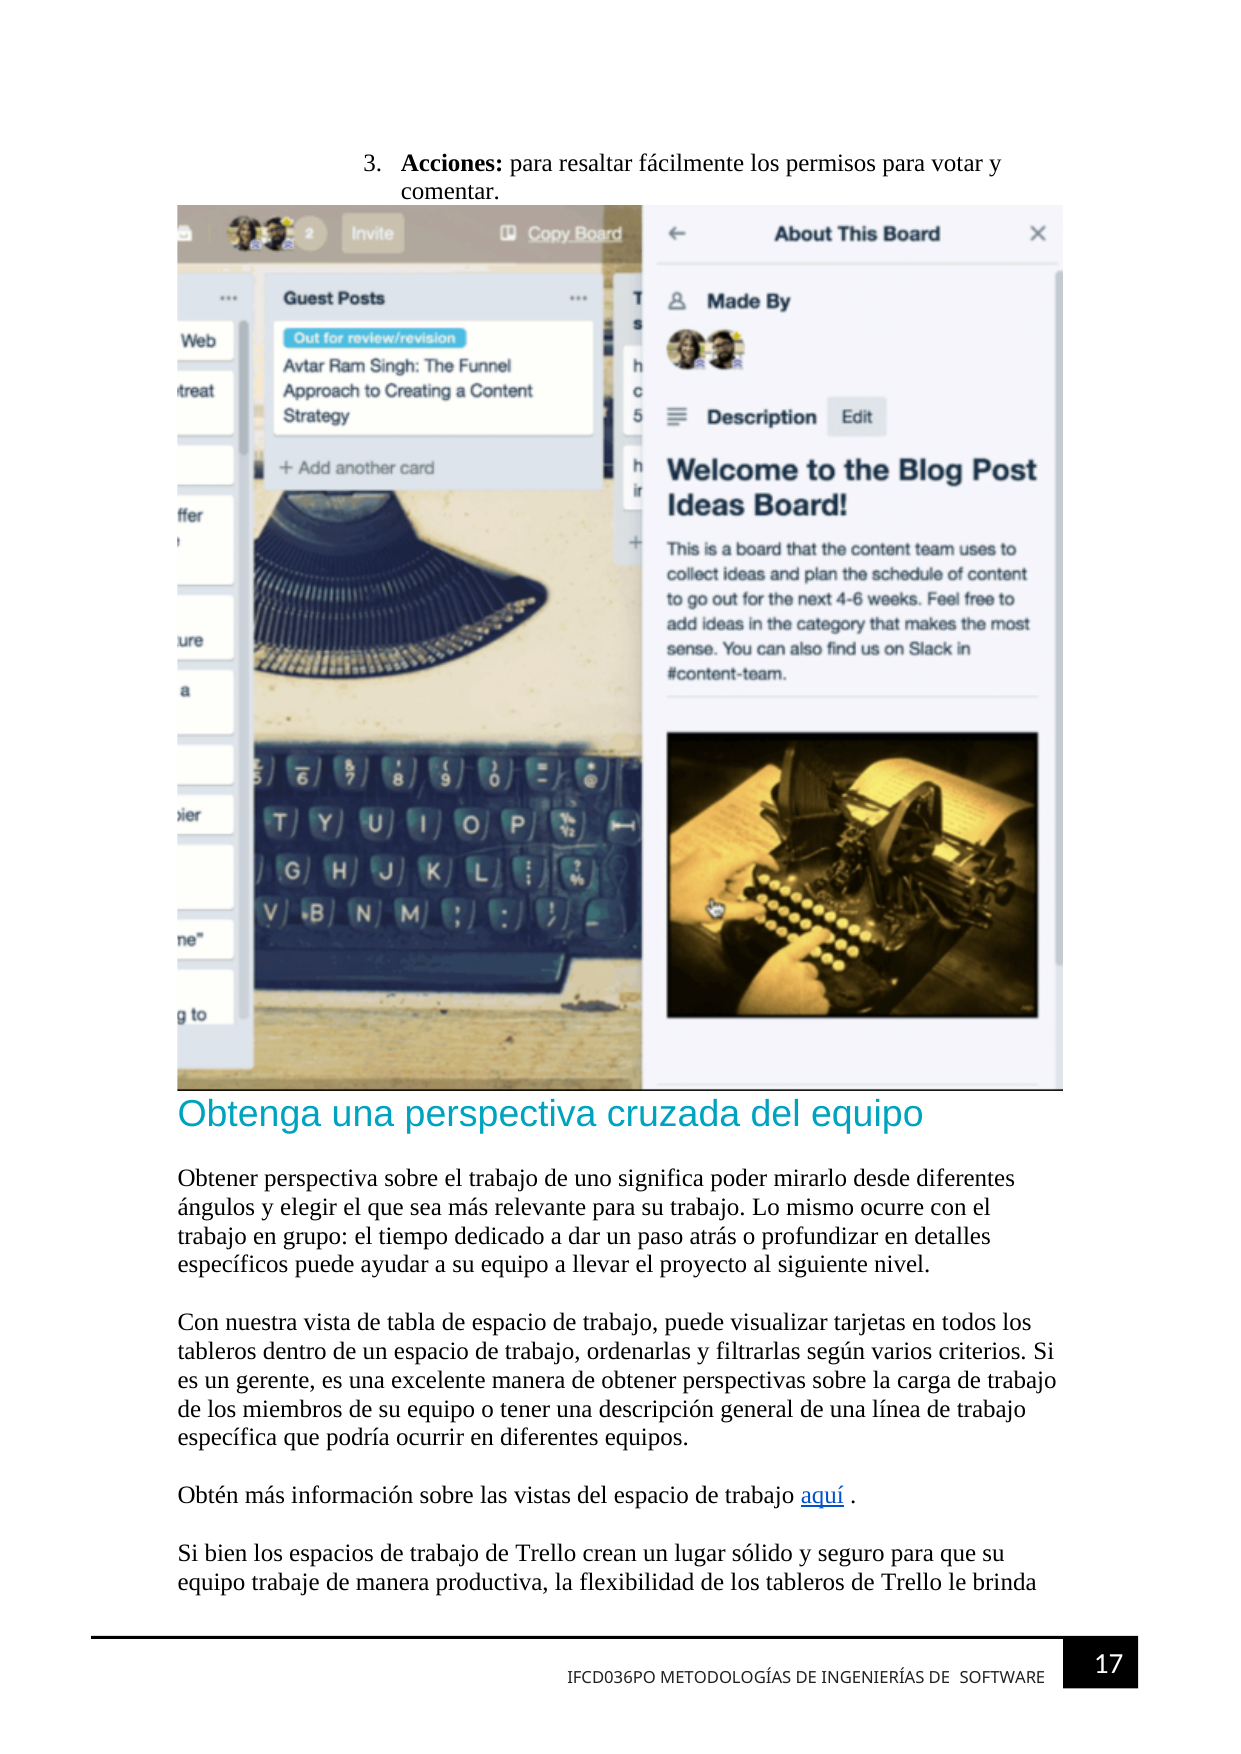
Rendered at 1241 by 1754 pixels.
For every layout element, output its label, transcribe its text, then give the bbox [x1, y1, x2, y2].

picture [177, 205, 1063, 1091]
list Acciones: para resaltar fácilmente los permisos para votar y comentar. [363, 148, 1063, 205]
text Con nuestra vista de tabla de espacio de trabajo, puede visualizar tarjetas en todos los tableros dentro de un espacio de trabajo, ordenarlas y filtrarlas según varios criterios. Si es un gerente, es una excelente manera de obtener perspectivas sobre la carga de trabajo de los miembros de su equipo o tener una descripción general de una línea de trabajo específica que podría ocurrir en diferentes equipos. [177, 1307, 1063, 1451]
text Obtén más información sobre las vistas del espacio de trabajo aquí . [177, 1480, 1063, 1509]
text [177, 1538, 1063, 1596]
text Obtener perspectiva sobre el trabajo de uno significa poder mirarlo desde diferentes ángulos y elegir el que sea más relevante para su trabajo. Lo mismo ocurre con el trabajo en grupo: el tiempo dedicado a dar un paso atrás o profundizar en detalles específicos puede ayudar a su equipo a llevar el proyecto al siguiente nivel. [177, 1163, 1063, 1278]
text Obtenga una perspectiva cruzada del equipo [177, 1091, 1063, 1134]
